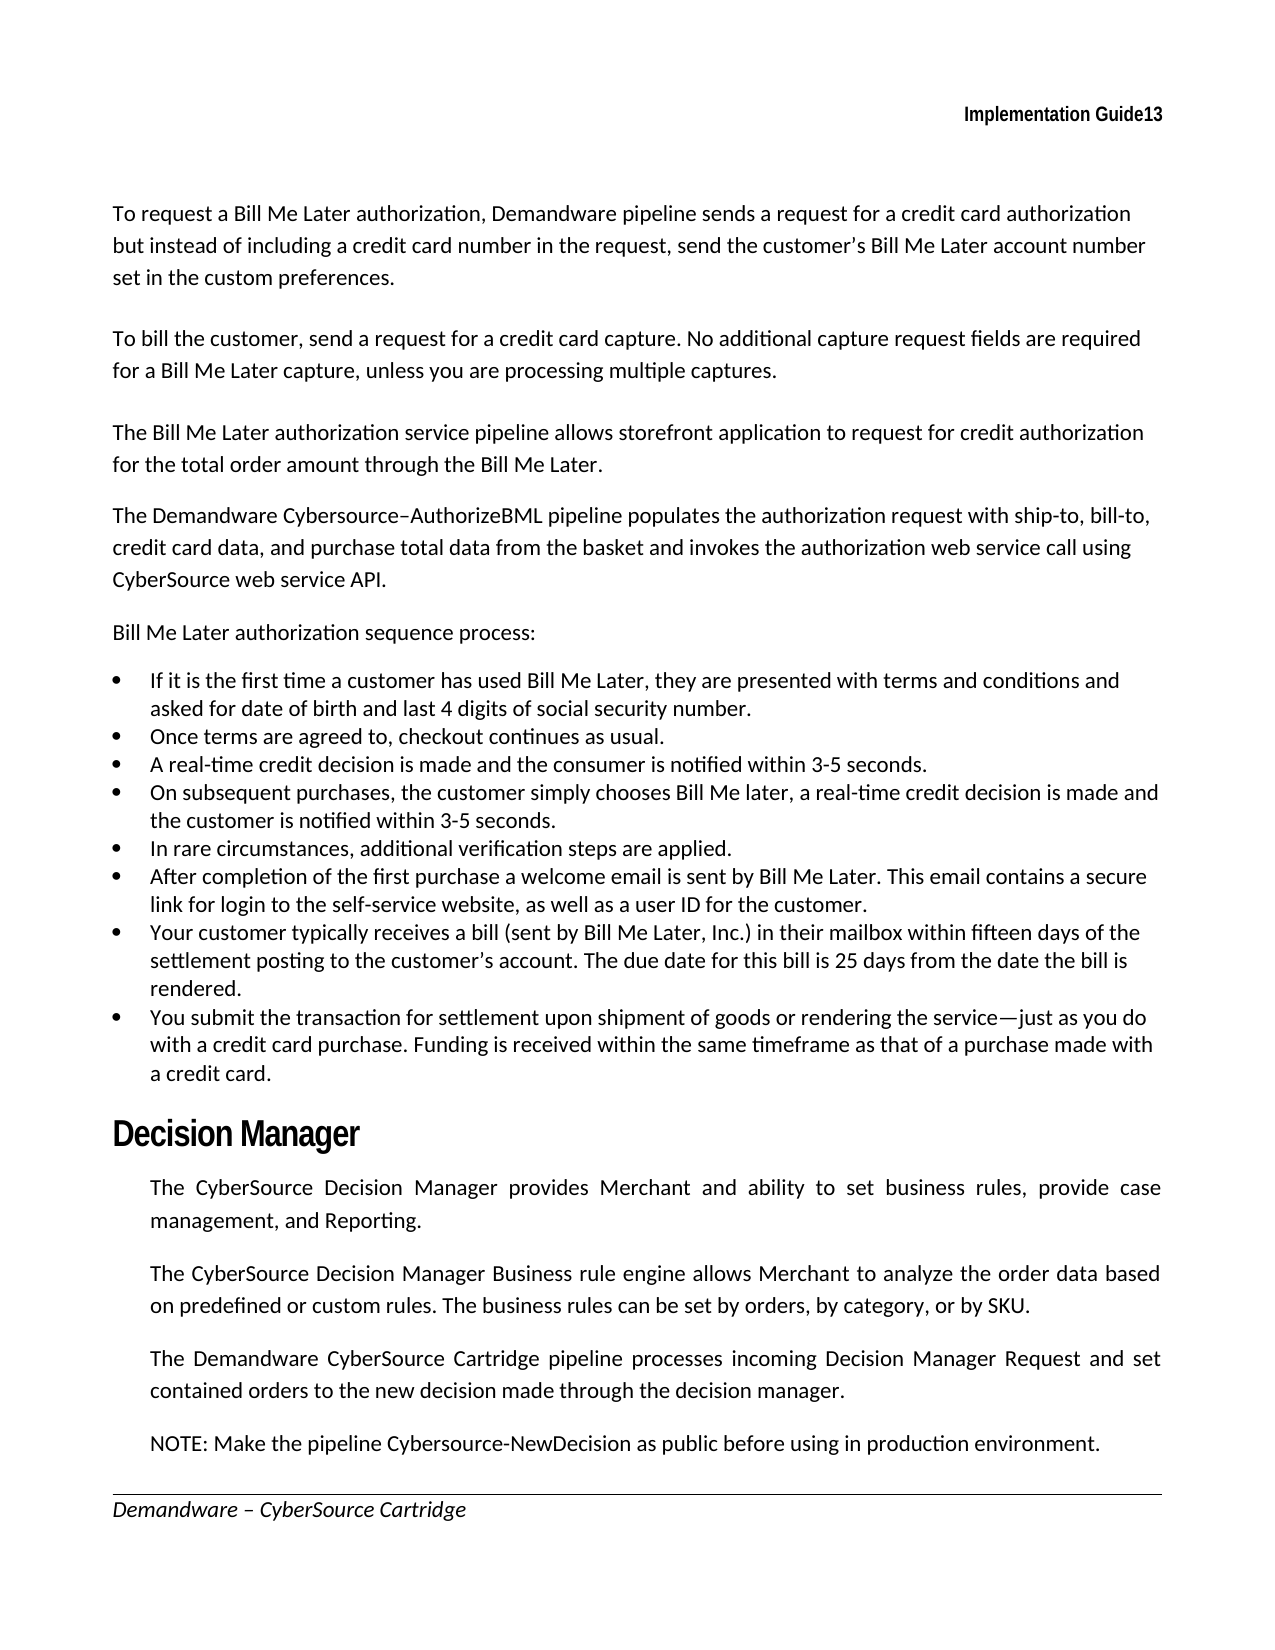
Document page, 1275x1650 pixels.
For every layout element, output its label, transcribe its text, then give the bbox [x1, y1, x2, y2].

list After completion of the first purchase a welcome email is sent by Bill Me Later. This email contains a secure link for login to the self-service website, as well as a user ID for the customer. [112, 862, 1162, 918]
text The CyberSource Decision Manager provides Merchant and ability to set business rules, provide case management, and Reporting. [150, 1173, 1162, 1234]
text The Bill Me Later authorization service pipeline allows storefront application to request for credit authorization for the total order amount through the Bill Me Later. [112, 418, 1162, 478]
list In rare circumstances, additional verification steps are applied. [112, 834, 1162, 862]
text NOTE: Make the pipeline Cybersource-NewDecision as public before using in production environment. [150, 1429, 1162, 1457]
text Bill Me Later authorization sequence process: [112, 618, 1162, 647]
text The CyberSource Decision Manager Business rule engine allows Merchant to analyze the order data based on predefined or custom rules. The business rules can be set by orders, by category, or by SKU. [150, 1259, 1162, 1319]
list A real-time credit decision is made and the consumer is notified within 3-5 seconds. [112, 750, 1162, 778]
list On subsequent purchases, the customer simply chooses Bill Me later, a real-time credit decision is made and the customer is notified within 3-5 seconds. [112, 778, 1162, 834]
text To request a Bill Me Later authorization, Demandware pipeline sends a request for a credit card authorization but instead of including a credit card number in the request, send the customer’s Bill Me Later account number set in the custom preferences. [112, 199, 1162, 291]
list Once terms are agreed to, checkout continues as usual. [112, 722, 1162, 750]
subtitle Decision Manager [112, 1112, 1162, 1155]
text The Demandware Cybersource–AuthorizeBML pipeline populates the authorization request with ship-to, bill-to, credit card data, and purchase total data from the basket and invokes the authorization web service call using CyberSource web service API. [112, 501, 1162, 593]
text To bill the customer, send a request for a credit card capture. No additional capture request fields are required for a Bill Me Later capture, unless you are processing multiple captures. [112, 324, 1162, 385]
list You submit the transaction for settlement upon shipment of goods or rendering the service—just as you do with a credit card purchase. Funding is received within the same timeframe as that of a purchase made with a credit card. [112, 1003, 1162, 1087]
list If it is the first time a customer has used Bill Me Later, they are presented with terms and conditions and asked for date of birth and last 4 digits of social security number. [112, 666, 1162, 722]
text The Demandware CyberSource Cartridge pipeline processes incoming Decision Manager Request and set contained orders to the new decision made through the decision manager. [150, 1344, 1162, 1404]
list Your customer typically receives a bill (sent by Bill Me Later, Inc.) in their mailbox within fifteen days of the settlement posting to the customer’s account. The due date for this bill is 25 days from the date the bill is rendered. [112, 918, 1162, 1003]
